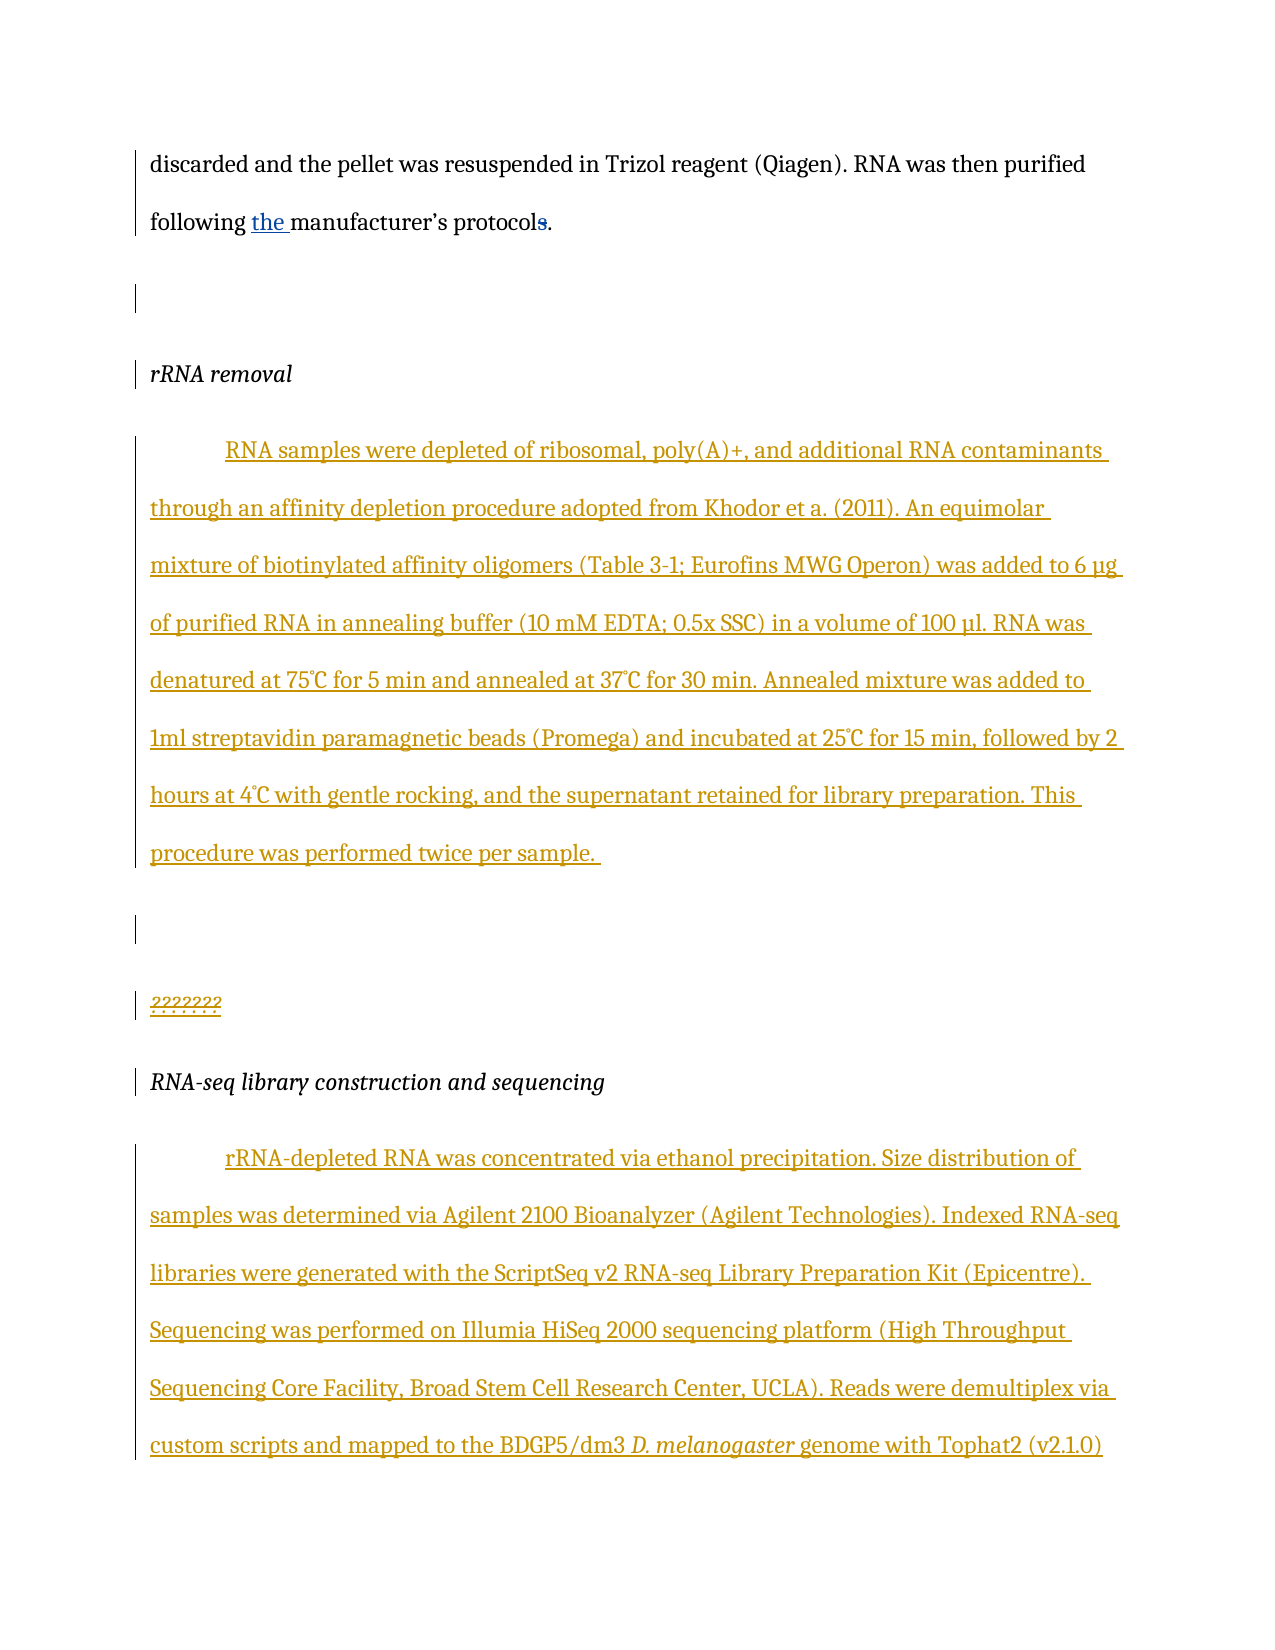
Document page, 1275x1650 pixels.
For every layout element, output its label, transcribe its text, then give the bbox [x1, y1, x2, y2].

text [150, 1144, 1125, 1460]
text RNA-seq library construction and sequencing [150, 1067, 1125, 1096]
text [150, 150, 1125, 236]
text rRNA removal [150, 360, 1125, 389]
